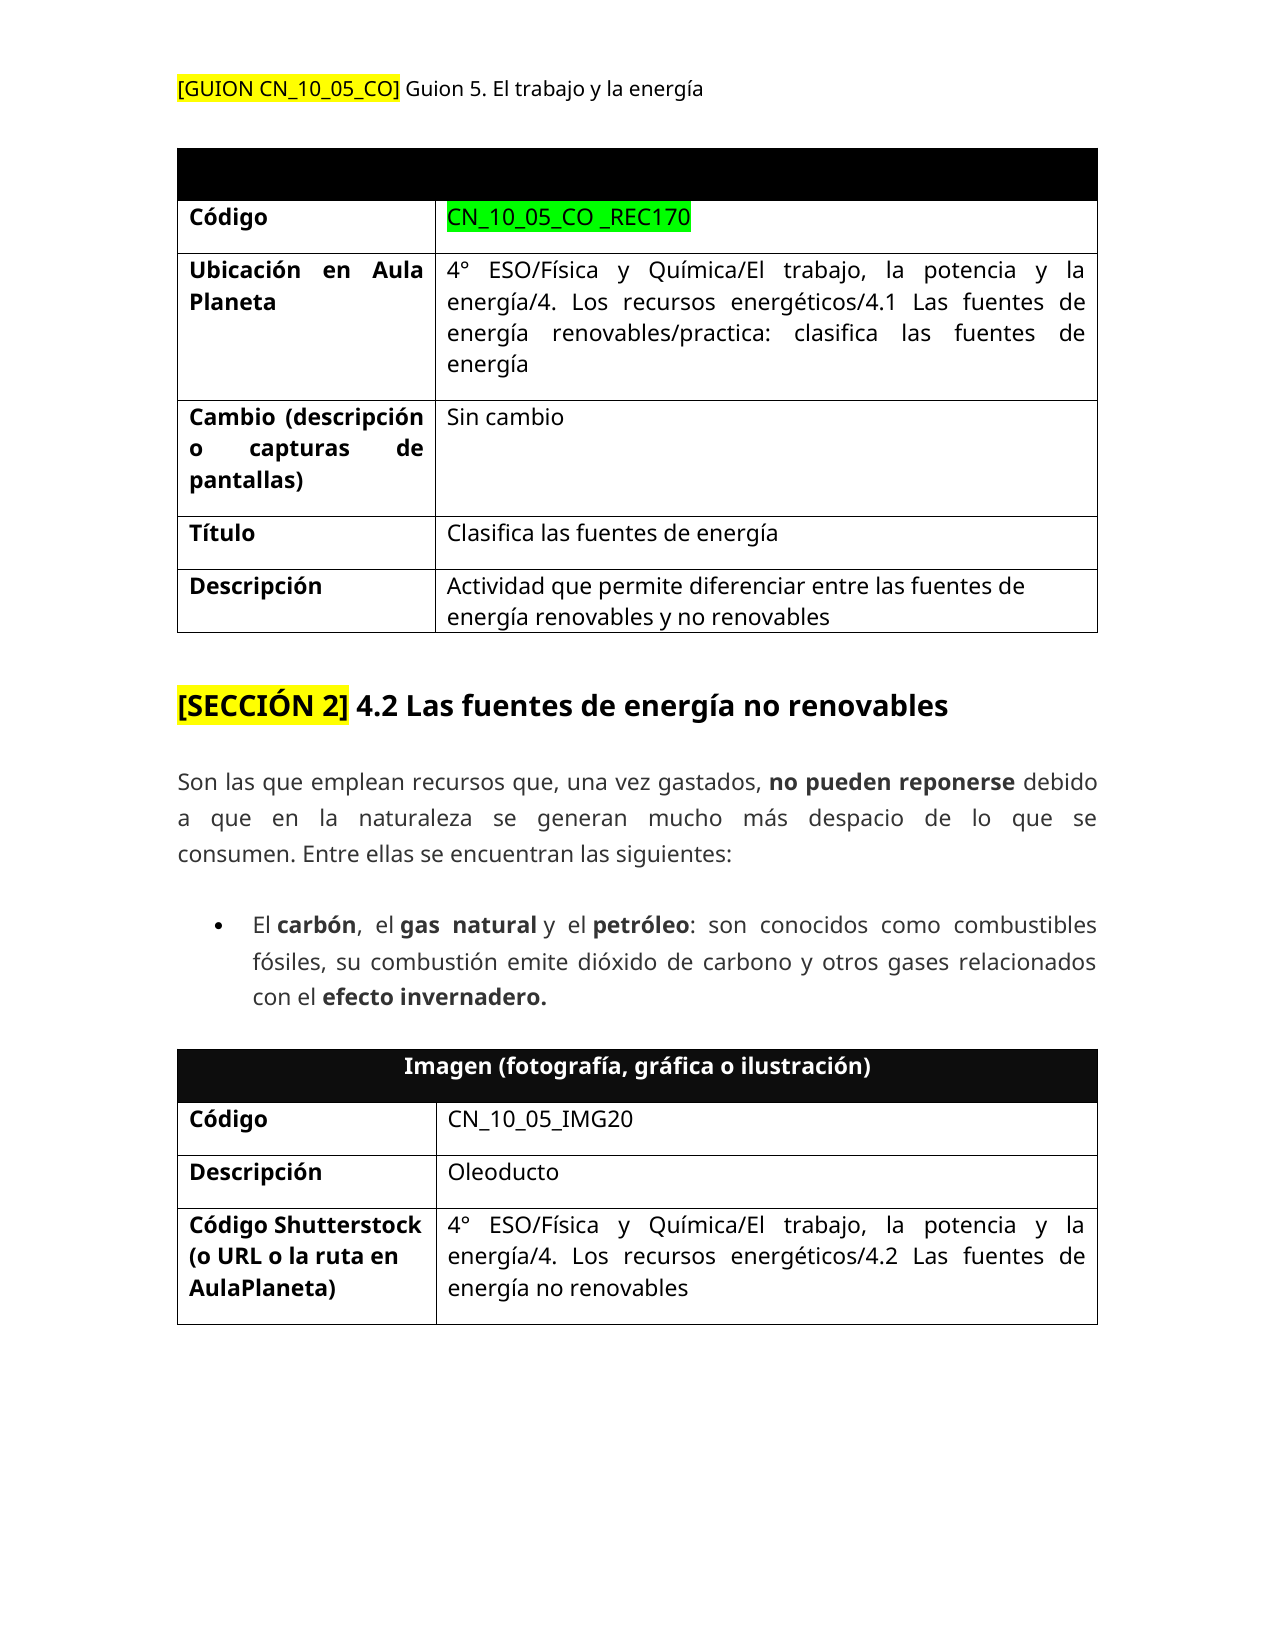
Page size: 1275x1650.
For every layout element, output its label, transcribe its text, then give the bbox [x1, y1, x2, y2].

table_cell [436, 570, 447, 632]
table_cell Cambio (descripción o capturas de pantallas) [178, 401, 435, 516]
table_cell Descripción [178, 1156, 436, 1208]
table_cell Sin cambio [436, 401, 1097, 516]
table_header Imagen (fotografía, gráfica o ilustración) [178, 1050, 1097, 1102]
table_cell Descripción [178, 570, 435, 632]
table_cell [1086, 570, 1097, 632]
table_cell 4° ESO/Física y Química/El trabajo, la potencia y la energía/4. Los recursos energéticos/4.1 Las fuentes de energía renovables/practica: clasifica las fuentes de energía [436, 254, 1097, 400]
table_cell Código [178, 201, 435, 253]
table_cell Ubicación en Aula Planeta [178, 254, 435, 400]
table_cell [437, 1209, 1097, 1323]
text Son las que emplean recursos que, una vez gastados, no pueden reponerse debido a que en la naturaleza se generan mucho más despacio de lo que se consumen. Entre ellas se encuentran las siguientes: [177, 725, 1098, 869]
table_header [178, 149, 1097, 200]
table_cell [178, 1209, 436, 1323]
table_cell CN_10_05_CO _REC170 [436, 201, 1097, 253]
table_cell Título [178, 517, 435, 569]
table_cell Clasifica las fuentes de energía [436, 517, 1097, 569]
table_cell Oleoducto [437, 1156, 1097, 1208]
table_cell CN_10_05_IMG20 [437, 1103, 1097, 1155]
text [SECCIÓN 2] 4.2 Las fuentes de energía no renovables [349, 685, 1098, 725]
table_cell Código [178, 1103, 436, 1155]
list El carbón, el gas natural y el petróleo: son conocidos como combustibles fósiles, su combustión emite dióxido de carbono y otros gases relacionados con el efecto invernadero. [215, 905, 1098, 1013]
